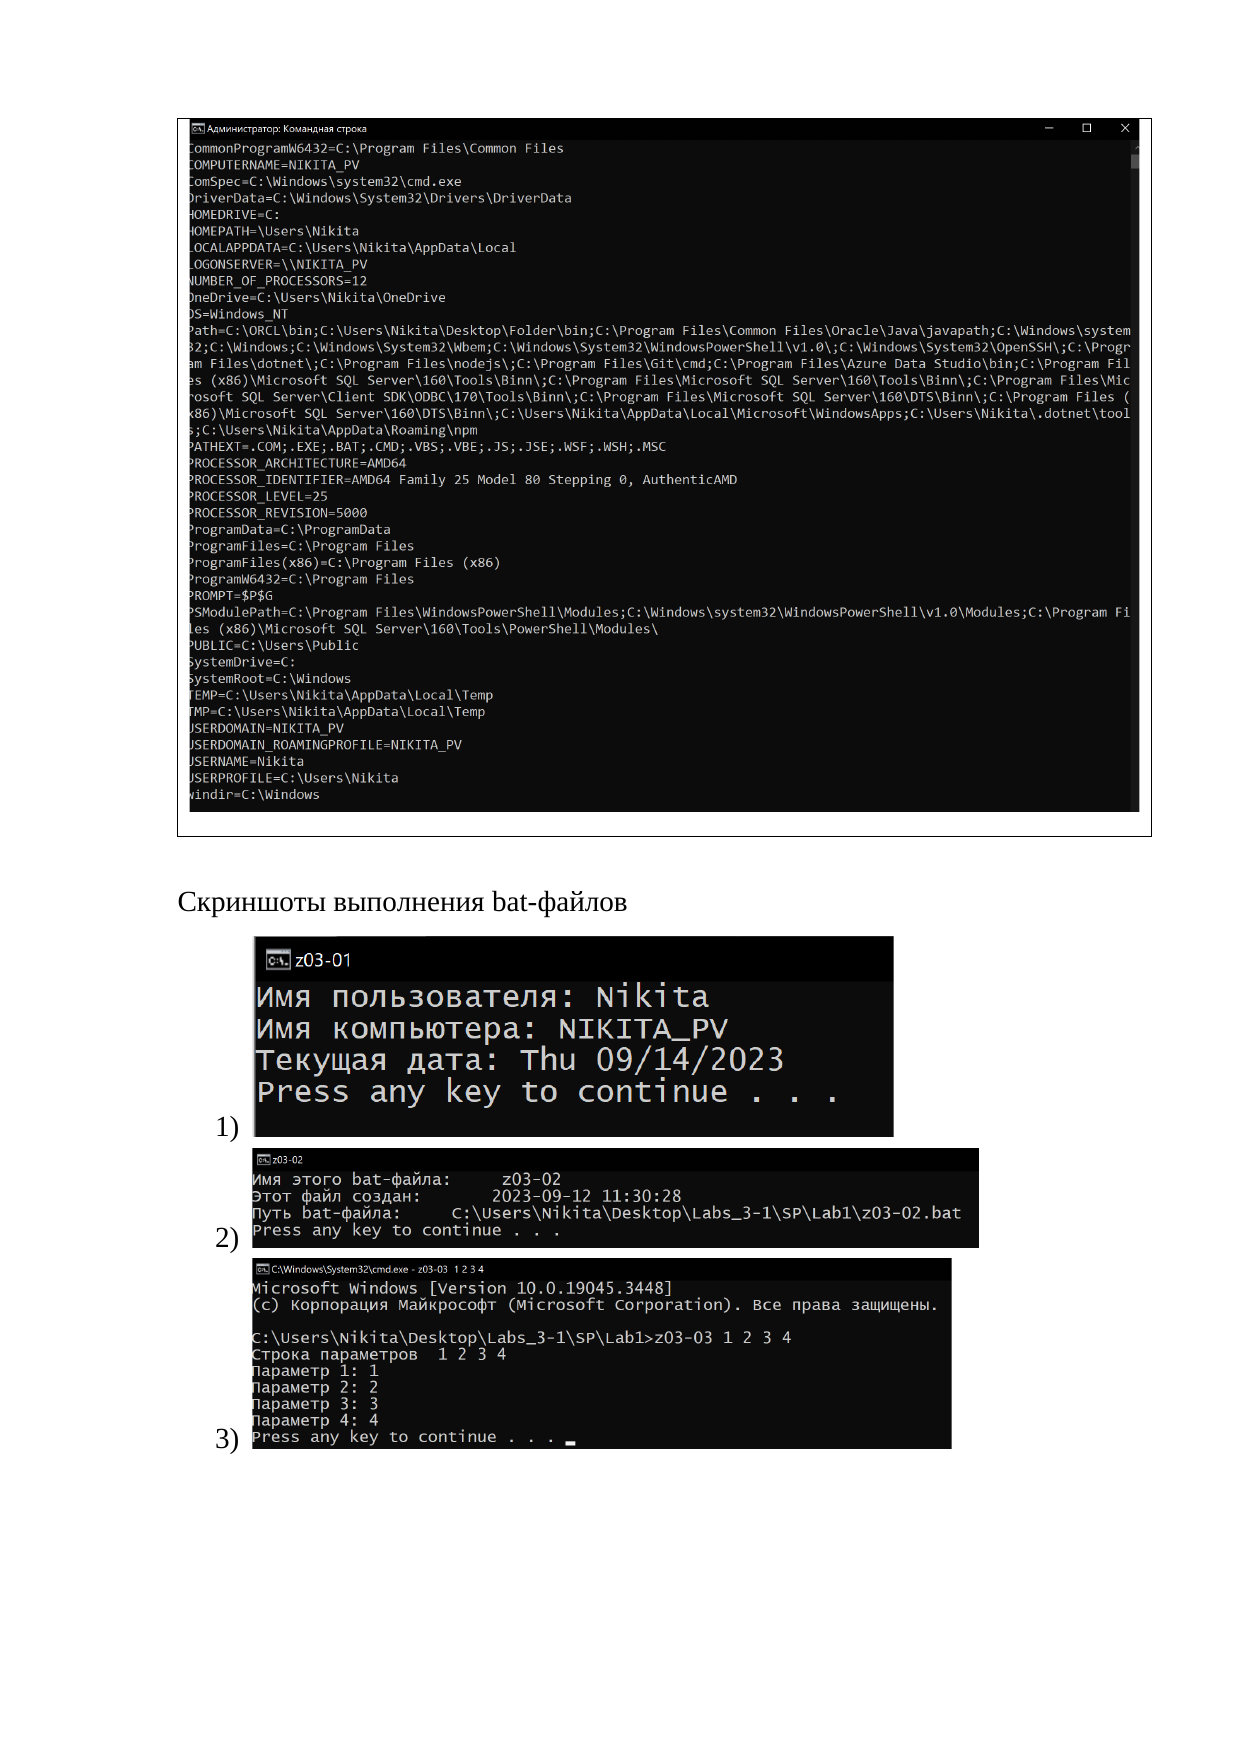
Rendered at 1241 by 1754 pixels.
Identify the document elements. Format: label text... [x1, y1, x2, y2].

picture [252, 936, 894, 1137]
picture [189, 119, 1140, 812]
text Скриншоты выполнения bat-файлов [177, 884, 1152, 917]
table_cell [178, 119, 1151, 836]
picture [252, 1148, 979, 1248]
picture [252, 1258, 952, 1449]
